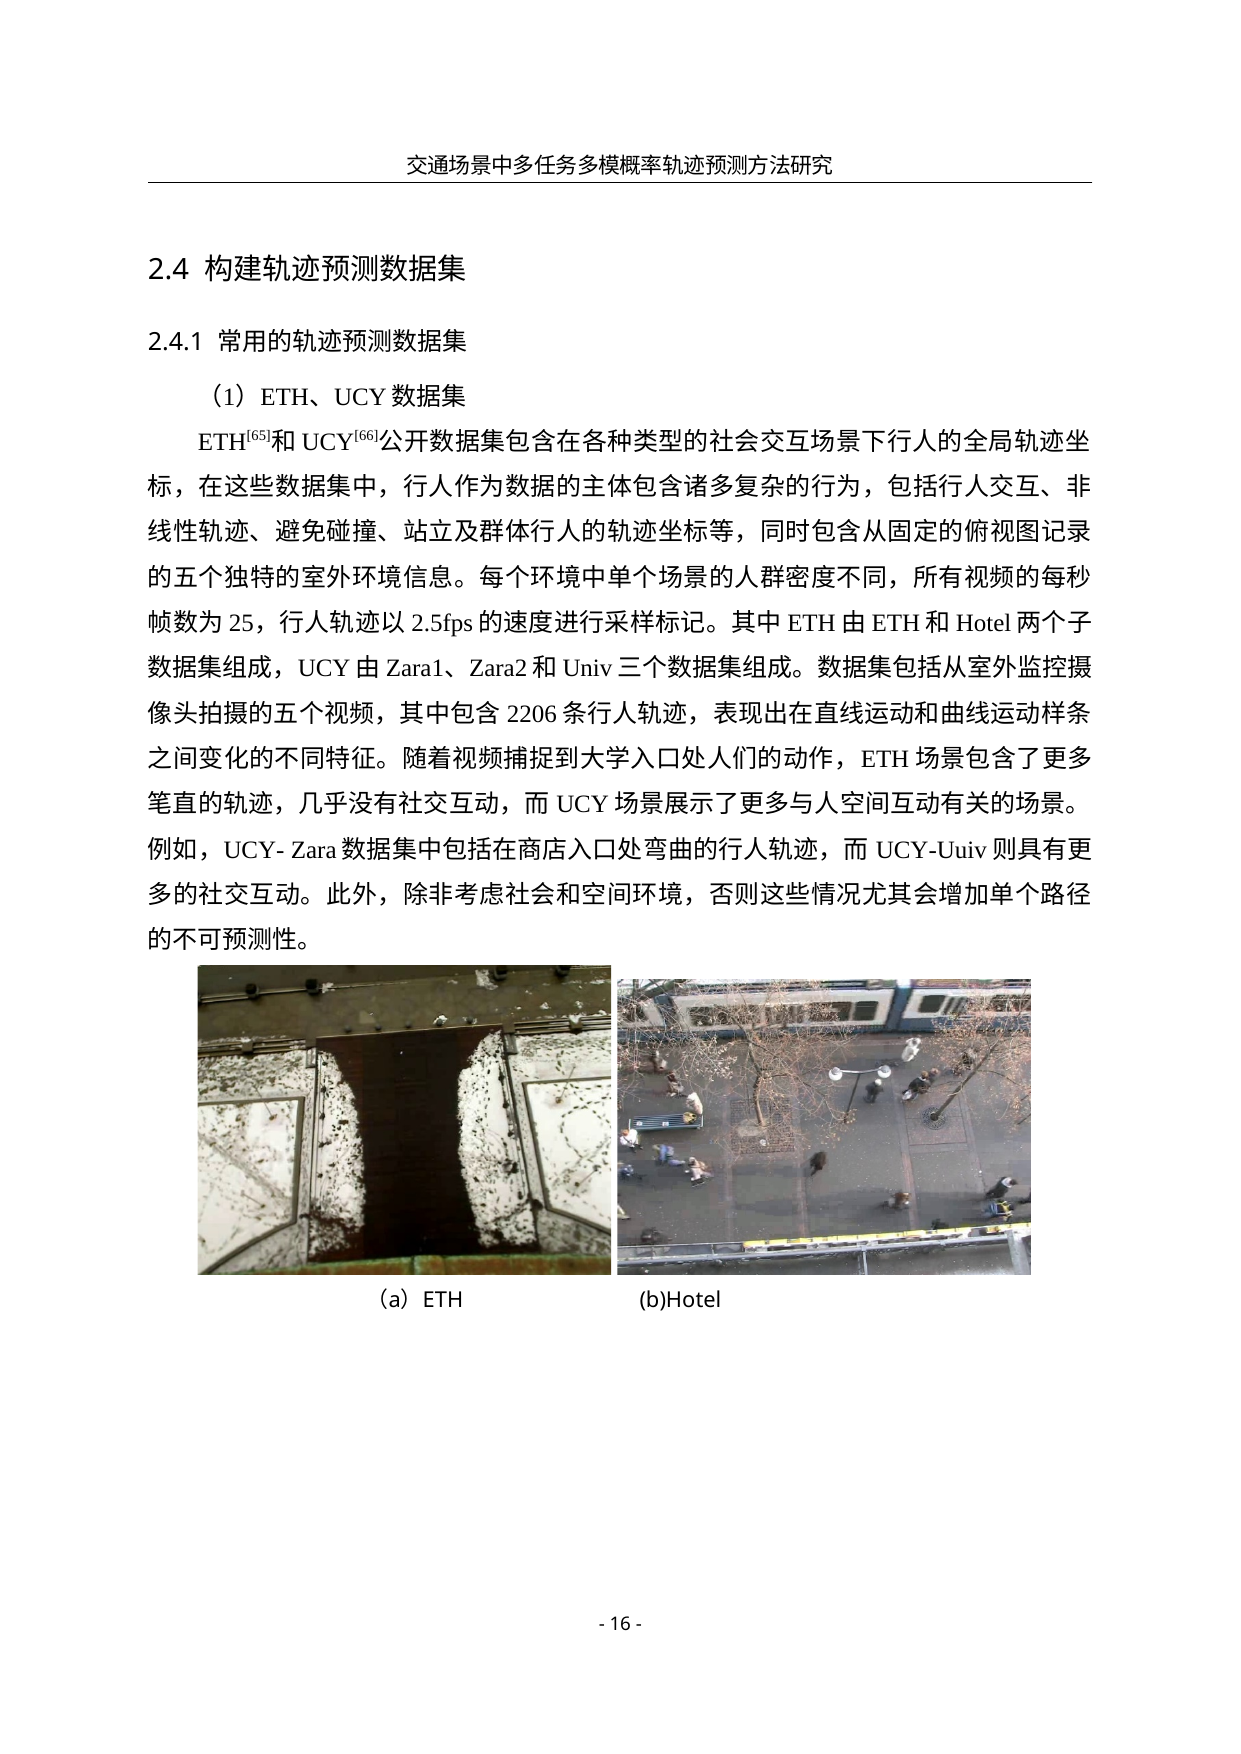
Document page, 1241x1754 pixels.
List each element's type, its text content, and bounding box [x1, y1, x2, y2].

picture [197, 965, 612, 1275]
text （1）ETH、UCY数据集 [148, 376, 1092, 412]
subtitle 2.4 构建轨迹预测数据集 [148, 246, 1092, 288]
picture [617, 979, 1031, 1275]
text （a）ETH (b)Hotel [148, 1282, 1092, 1314]
subtitle 2.4.1 常用的轨迹预测数据集 [148, 322, 1092, 358]
text ETH[65]和UCY[66]公开数据集包含在各种类型的社会交互场景下行人的全局轨迹坐标，在这些数据集中，行人作为数据的主体包含诸多复杂的行为，包括行人交互、非线性轨迹、避免碰撞、站立及群体行人的轨迹坐标等，同时包含从固定的俯视图记录的五个独特的室外环境信息。每个环境中单个场景的人群密度不同，所有视频的每秒帧数为25，行人轨迹以2.5fps的速度进行采样标记。其中ETH由ETH和Hotel两个子数据集组成，UCY由Zara1、Zara2和Univ三个数据集组成。数据集包括从室外监控摄像头拍摄的五个视频，其中包含2206条行人轨迹，表现出在直线运动和曲线运动样条之间变化的不同特征。随着视频捕捉到大学入口处人们的动作，ETH场景包含了更多笔直的轨迹，几乎没有社交互动，而UCY场景展示了更多与人空间互动有关的场景。例如，UCY- Zara数据集中包括在商店入口处弯曲的行人轨迹，而UCY-Uuiv则具有更多的社交互动。此外，除非考虑社会和空间环境，否则这些情况尤其会增加单个路径的不可预测性。 [148, 421, 1092, 956]
